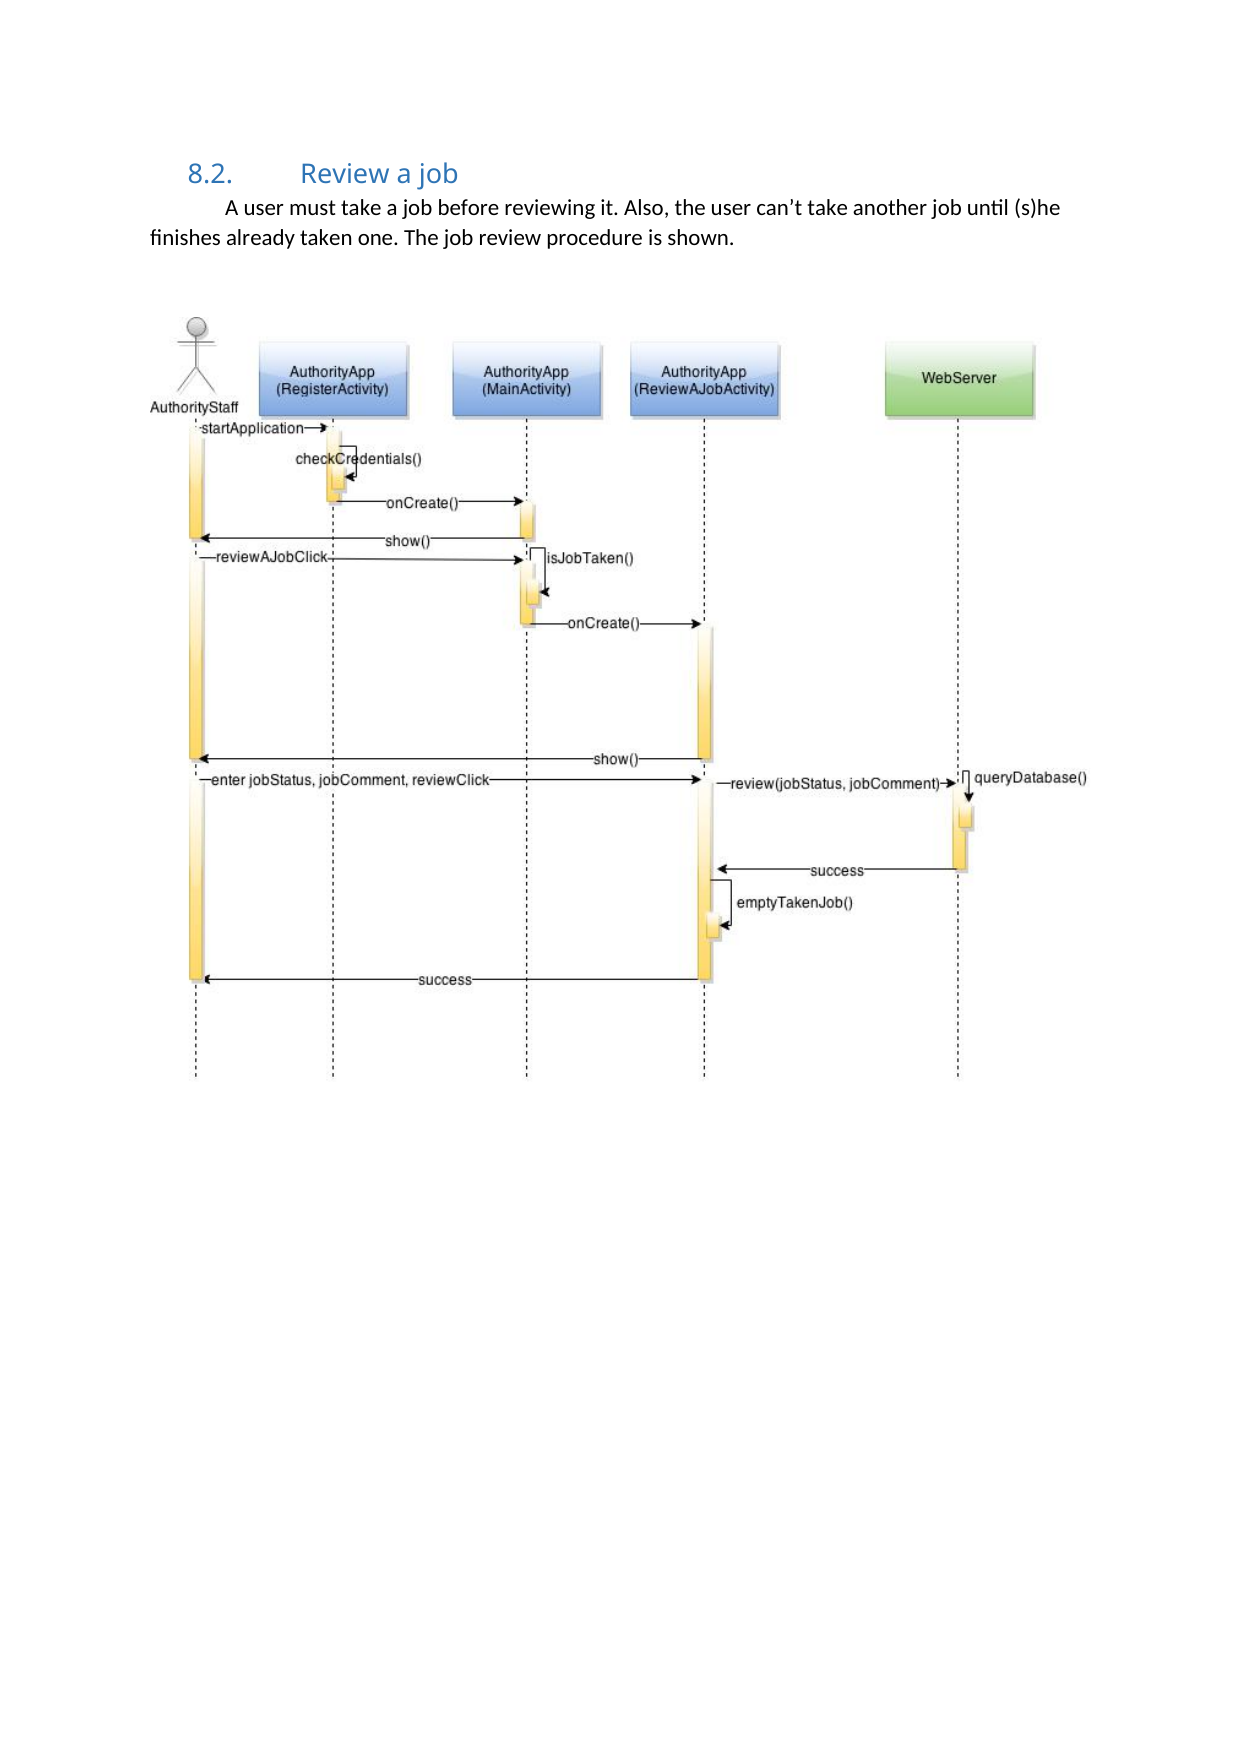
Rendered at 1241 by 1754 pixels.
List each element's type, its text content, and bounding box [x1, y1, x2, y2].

text A user must take a job before reviewing it. Also, the user can’t take another job until (s)he finishes already taken one. The job review procedure is shown. [150, 193, 1090, 251]
picture [150, 317, 1091, 1083]
subtitle Review a job [187, 154, 1090, 191]
